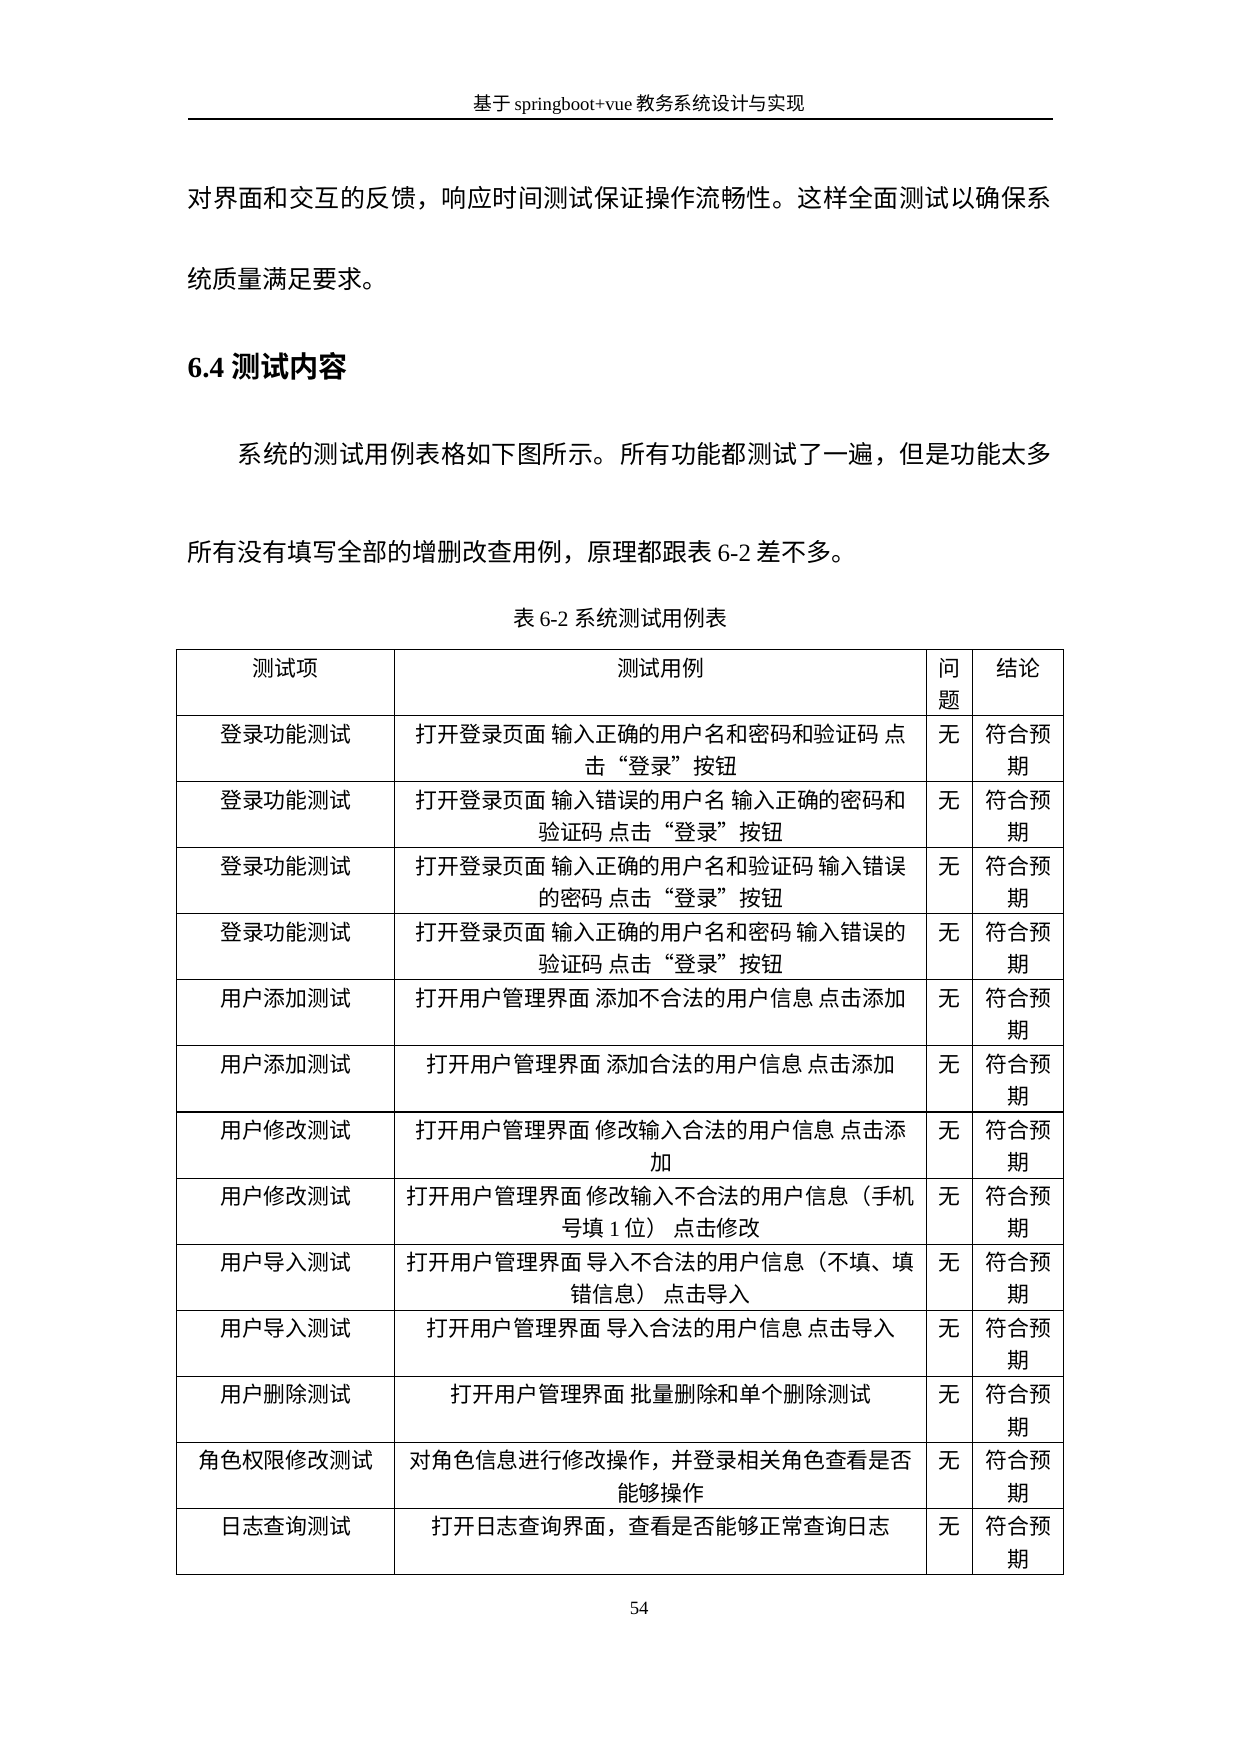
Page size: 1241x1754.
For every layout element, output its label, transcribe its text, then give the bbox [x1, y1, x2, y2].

table_cell 登录功能测试 [177, 782, 394, 847]
table_cell 登录功能测试 [177, 914, 394, 979]
table_cell 对角色信息进行修改操作，并登录相关角色查看是否能够操作 [395, 1443, 926, 1508]
table_cell 无 [927, 1509, 972, 1574]
table_cell 角色权限修改测试 [177, 1443, 394, 1508]
table_cell 无 [927, 1377, 972, 1442]
table_cell 登录功能测试 [177, 716, 394, 781]
table_cell 无 [927, 716, 972, 781]
table_cell 符合预期 [973, 1377, 1063, 1442]
text 系统的测试用例表格如下图所示。所有功能都测试了一遍，但是功能太多所有没有填写全部的增删改查用例，原理都跟表6-2差不多。 [187, 420, 1053, 583]
table_cell 打开日志查询界面，查看是否能够正常查询日志 [395, 1509, 926, 1574]
table_cell 用户导入测试 [177, 1245, 394, 1309]
table_cell 打开用户管理界面 添加合法的用户信息 点击添加 [395, 1046, 926, 1111]
table_cell 无 [927, 914, 972, 979]
table_cell 符合预期 [973, 716, 1063, 781]
table_cell 符合预期 [973, 980, 1063, 1045]
table_cell 打开用户管理界面 修改输入不合法的用户信息（手机号填1位） 点击修改 [395, 1179, 926, 1243]
table_cell 用户删除测试 [177, 1377, 394, 1442]
table_cell 用户添加测试 [177, 1046, 394, 1111]
table_cell 符合预期 [973, 914, 1063, 979]
table_cell 日志查询测试 [177, 1509, 394, 1574]
table_cell 无 [927, 1113, 972, 1177]
table_cell 符合预期 [973, 848, 1063, 913]
table_cell 无 [927, 980, 972, 1045]
text 表6-2 系统测试用例表 [187, 601, 1053, 633]
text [187, 164, 1053, 311]
subtitle 6.4 测试内容 [187, 332, 1053, 397]
table_cell 无 [927, 1179, 972, 1243]
table_cell 打开登录页面 输入错误的用户名 输入正确的密码和验证码 点击“登录”按钮 [395, 782, 926, 847]
table_cell 符合预期 [973, 1443, 1063, 1508]
table_header 结论 [973, 650, 1063, 715]
table_cell 无 [927, 1443, 972, 1508]
table_cell 用户导入测试 [177, 1311, 394, 1376]
table_header 测试用例 [395, 650, 926, 715]
table_cell 打开用户管理界面 修改输入合法的用户信息 点击添加 [395, 1113, 926, 1177]
table_header 问题 [927, 650, 972, 715]
table_cell 打开用户管理界面 导入合法的用户信息 点击导入 [395, 1311, 926, 1376]
table_cell 打开用户管理界面 导入不合法的用户信息（不填、填错信息） 点击导入 [395, 1245, 926, 1309]
table_cell 无 [927, 1046, 972, 1111]
table_cell 打开登录页面 输入正确的用户名和验证码 输入错误的密码 点击“登录”按钮 [395, 848, 926, 913]
table_cell 符合预期 [973, 1046, 1063, 1111]
table_header 测试项 [177, 650, 394, 715]
table_cell 符合预期 [973, 1245, 1063, 1309]
table_cell 用户修改测试 [177, 1179, 394, 1243]
table_cell 打开用户管理界面 添加不合法的用户信息 点击添加 [395, 980, 926, 1045]
table_cell 无 [927, 782, 972, 847]
table_cell 符合预期 [973, 782, 1063, 847]
table_cell 符合预期 [973, 1113, 1063, 1177]
table_cell 登录功能测试 [177, 848, 394, 913]
table_cell 无 [927, 1245, 972, 1309]
table_cell 用户添加测试 [177, 980, 394, 1045]
table_cell 符合预期 [973, 1311, 1063, 1376]
table_cell 打开登录页面 输入正确的用户名和密码和验证码 点击“登录”按钮 [395, 716, 926, 781]
table_cell 打开登录页面 输入正确的用户名和密码 输入错误的验证码 点击“登录”按钮 [395, 914, 926, 979]
table_cell 无 [927, 1311, 972, 1376]
table_cell 符合预期 [973, 1509, 1063, 1574]
table_cell 打开用户管理界面 批量删除和单个删除测试 [395, 1377, 926, 1442]
table_cell 符合预期 [973, 1179, 1063, 1243]
table_cell 无 [927, 848, 972, 913]
table_cell 用户修改测试 [177, 1113, 394, 1177]
